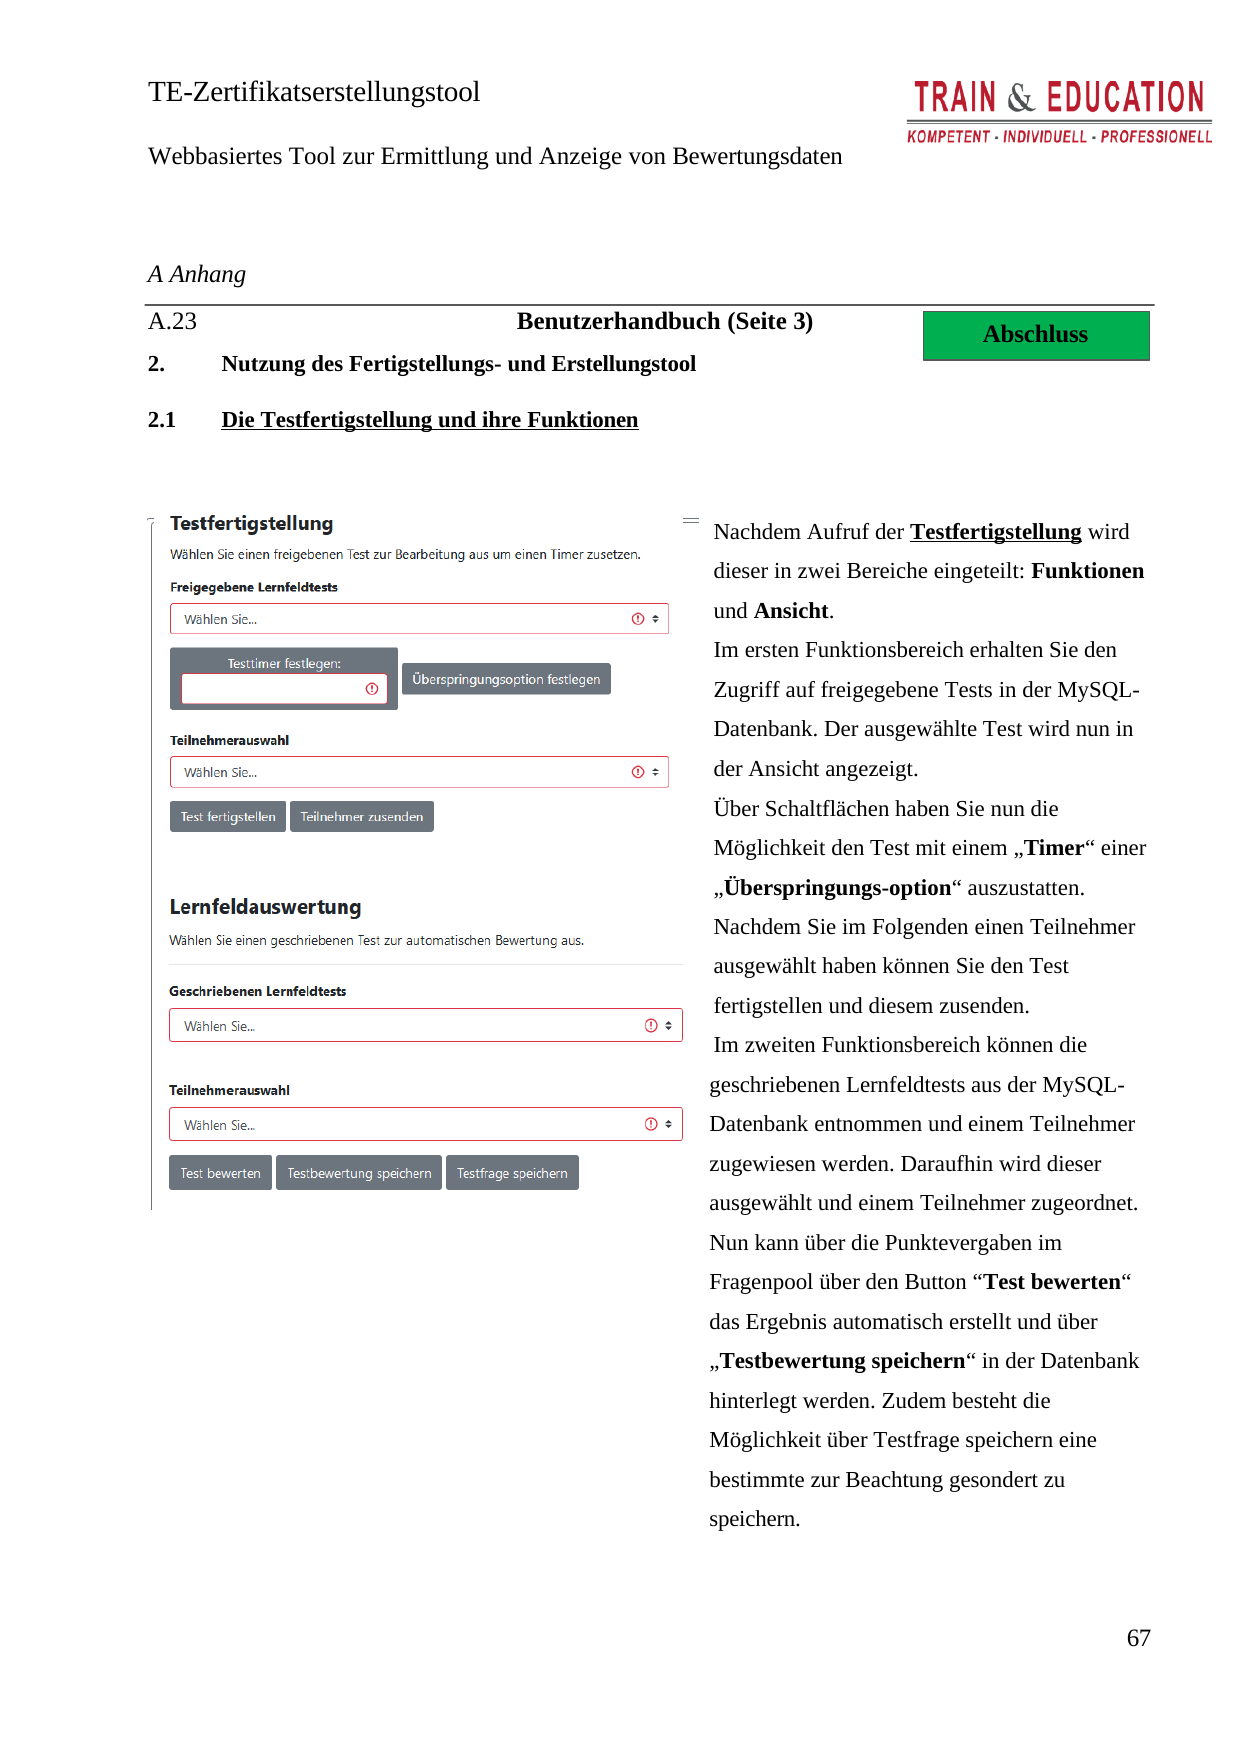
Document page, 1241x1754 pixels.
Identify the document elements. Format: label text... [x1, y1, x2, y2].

text „Testbewertung speichern“ in der Datenbank hinterlegt werden. Zudem besteht die Möglichkeit über Testfrage speichern eine bestimmte zur Beachtung gesondert zu speichern. [709, 1347, 1150, 1532]
subtitle Benutzerhandbuch (Seite 3) [148, 306, 1178, 335]
list Die Testfertigstellung und ihre Funktionen [148, 406, 1178, 432]
picture [906, 81, 1213, 143]
text Nachdem Aufruf der Testfertigstellung wird dieser in zwei Bereiche eingeteilt: Funktionen und Ansicht. [713, 518, 1150, 623]
text A Anhang [148, 259, 1178, 288]
text „Überspringungs-option“ auszustatten. Nachdem Sie im Folgenden einen Teilnehmer ausgewählt haben können Sie den Test fertigstellen und diesem zusenden. [713, 873, 1150, 1018]
text Im ersten Funktionsbereich erhalten Sie den Zugriff auf freigegebene Tests in der MySQL- Datenbank. Der ausgewählte Test wird nun in der Ansicht angezeigt. [713, 636, 1150, 781]
picture [147, 494, 699, 1210]
list Nutzung des Fertigstellungs- und Erstellungstool [148, 349, 1178, 376]
text Über Schaltflächen haben Sie nun die Möglichkeit den Test mit einem „Timer“ einer [713, 794, 1150, 860]
text Im zweiten Funktionsbereich können die geschriebenen Lernfeldtests aus der MySQL- Datenbank entnommen und einem Teilnehmer zugewiesen werden. Daraufhin wird dieser ausgewählt und einem Teilnehmer zugeordnet. Nun kann über die Punktevergaben im Fragenpool über den Button “Test bewerten“ das Ergebnis automatisch erstellt und über [709, 1032, 1150, 1334]
